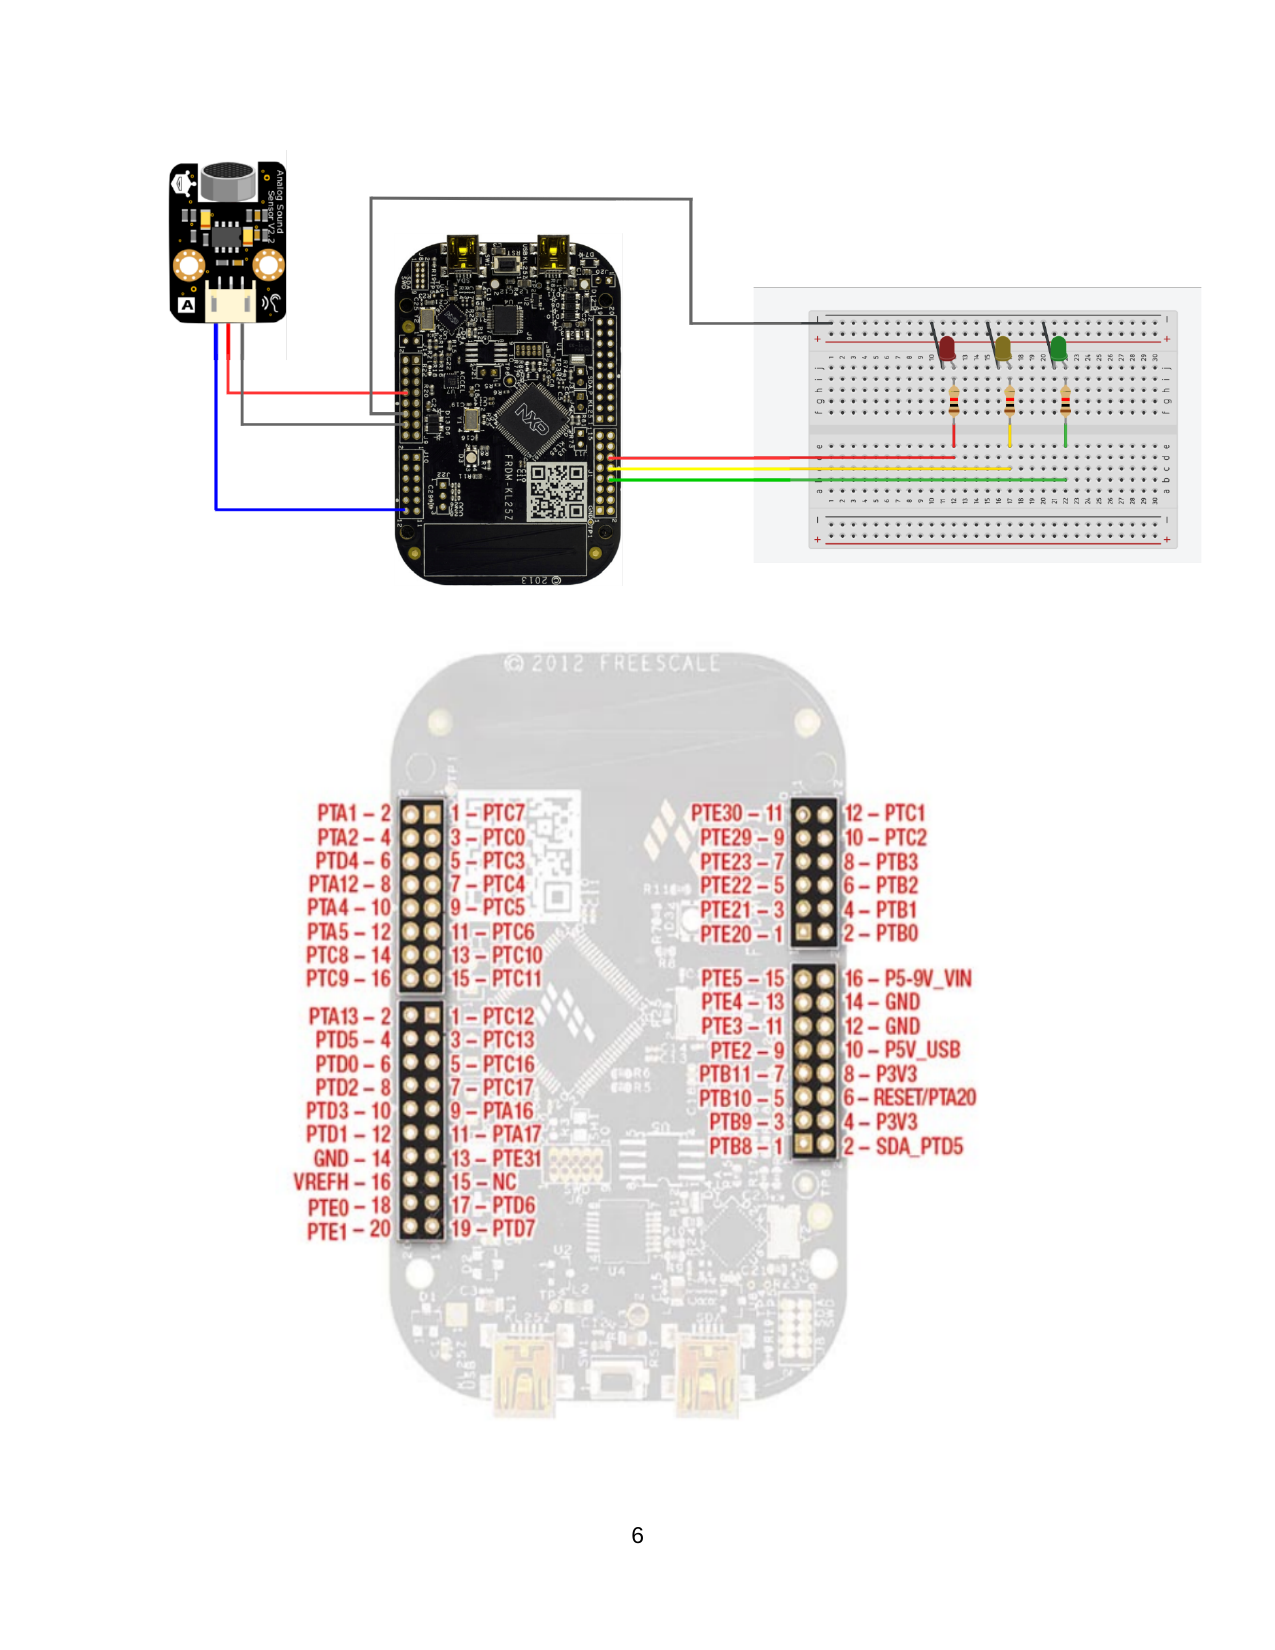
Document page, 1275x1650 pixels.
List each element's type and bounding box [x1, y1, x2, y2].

picture [267, 640, 1008, 1441]
picture [150, 150, 1202, 586]
